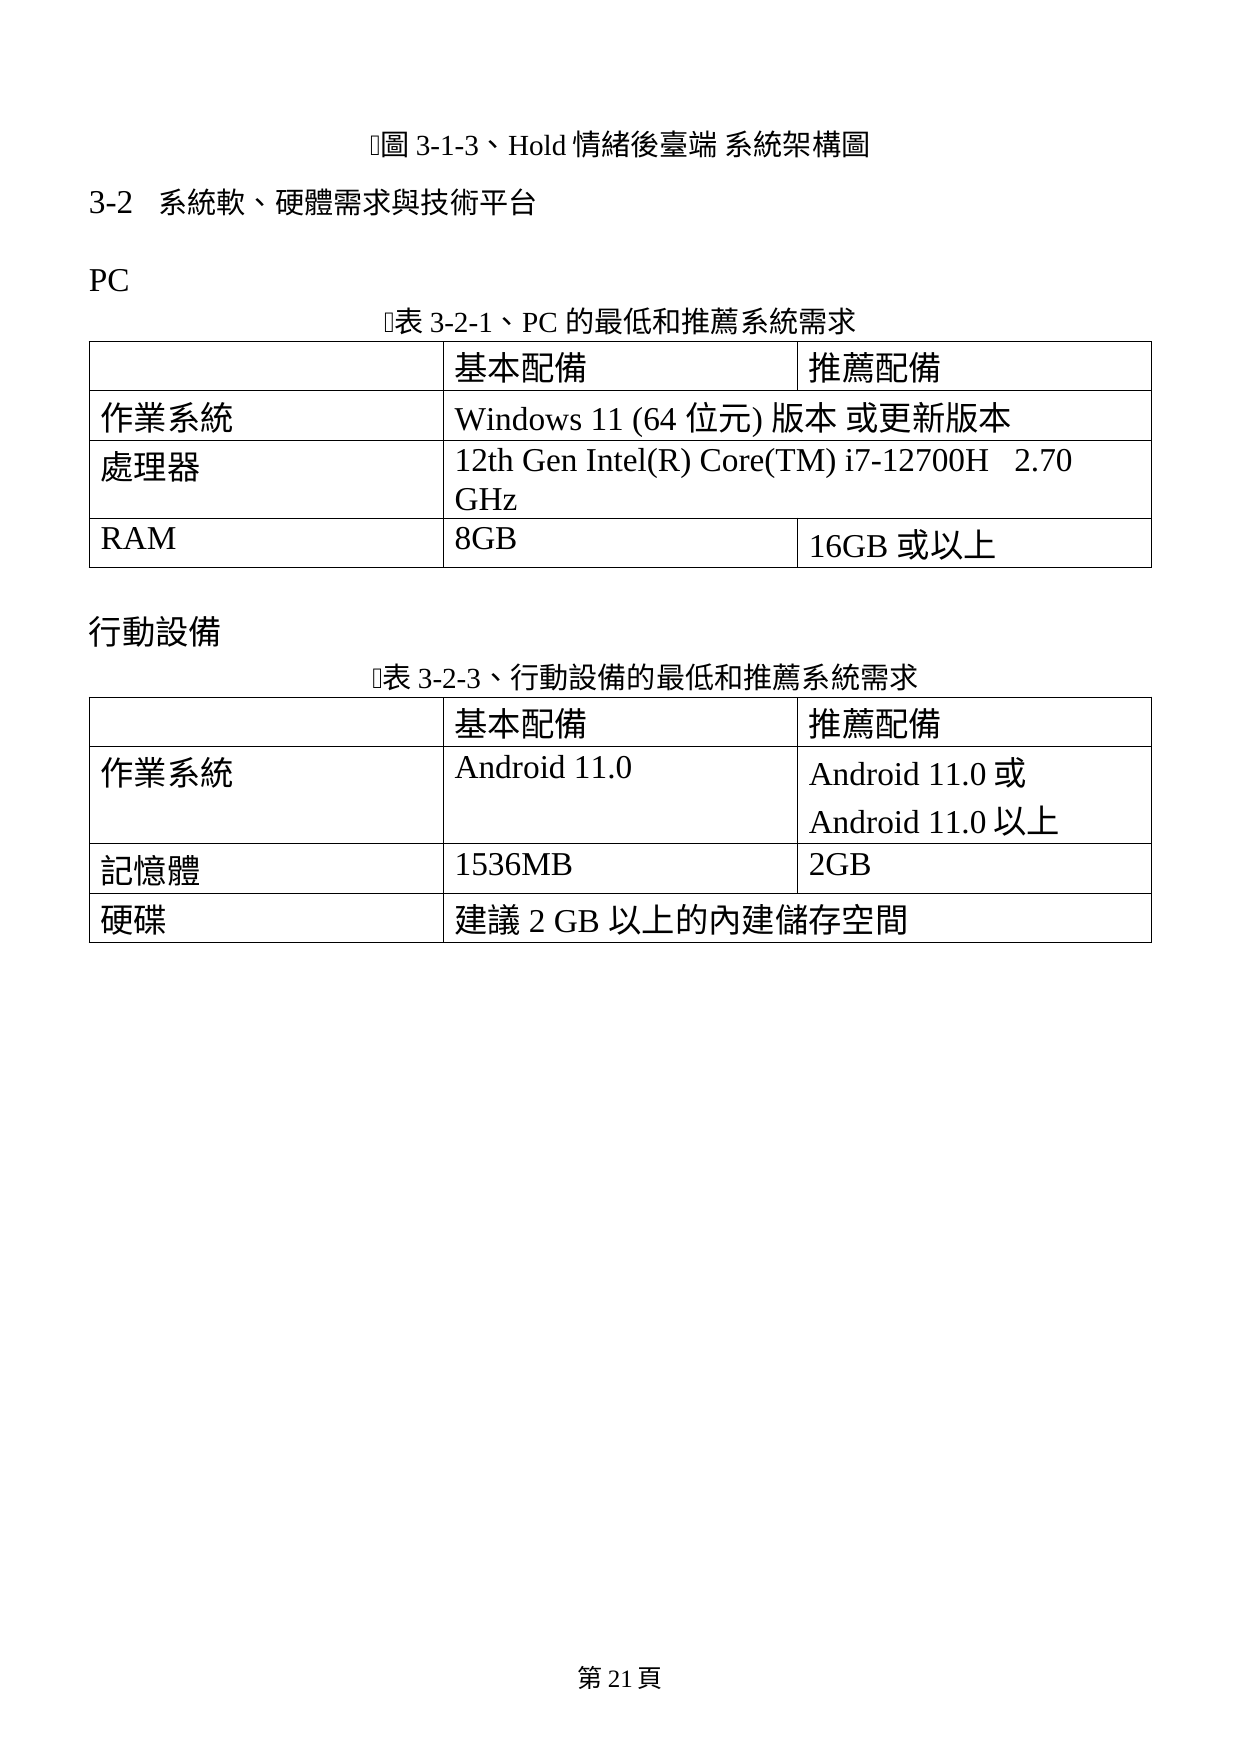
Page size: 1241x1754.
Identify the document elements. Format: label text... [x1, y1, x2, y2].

table_cell 1536MB [444, 844, 797, 893]
table_header [90, 342, 443, 390]
text 圖3-1-3、Hold情緒後臺端 系統架構圖 [89, 105, 1152, 180]
table_cell RAM [90, 519, 443, 567]
table_header 基本配備 [444, 342, 797, 390]
table_header 推薦配備 [798, 698, 1151, 746]
text 表3-2-1、PC 的最低和推薦系統需求 [89, 299, 1152, 341]
table_cell 2GB [798, 844, 1151, 893]
table_cell 16GB 或以上 [798, 519, 1151, 567]
table_header [90, 698, 443, 746]
table_header 推薦配備 [798, 342, 1151, 390]
table_cell Windows 11 (64 位元) 版本 或更新版本 [444, 391, 1151, 440]
table_cell 12th Gen Intel(R) Core(TM) i7-12700H 2.70 GHz [444, 441, 1151, 517]
table_cell 記憶體 [90, 844, 443, 893]
table_cell 硬碟 [90, 894, 443, 942]
table_cell Android 11.0或Android 11.0以上 [798, 747, 1151, 843]
table_cell 建議 2 GB 以上的內建儲存空間 [444, 894, 1151, 942]
table_cell Android 11.0 [444, 747, 797, 843]
list 3-2 系統軟、硬體需求與技術平台 [89, 180, 1152, 222]
table_header 基本配備 [444, 698, 797, 746]
text PC [89, 261, 1152, 299]
table_cell 處理器 [90, 441, 443, 517]
table_cell 作業系統 [90, 391, 443, 440]
text 行動設備 [89, 606, 1152, 654]
table_cell 8GB [444, 519, 797, 567]
table_cell 作業系統 [90, 747, 443, 843]
